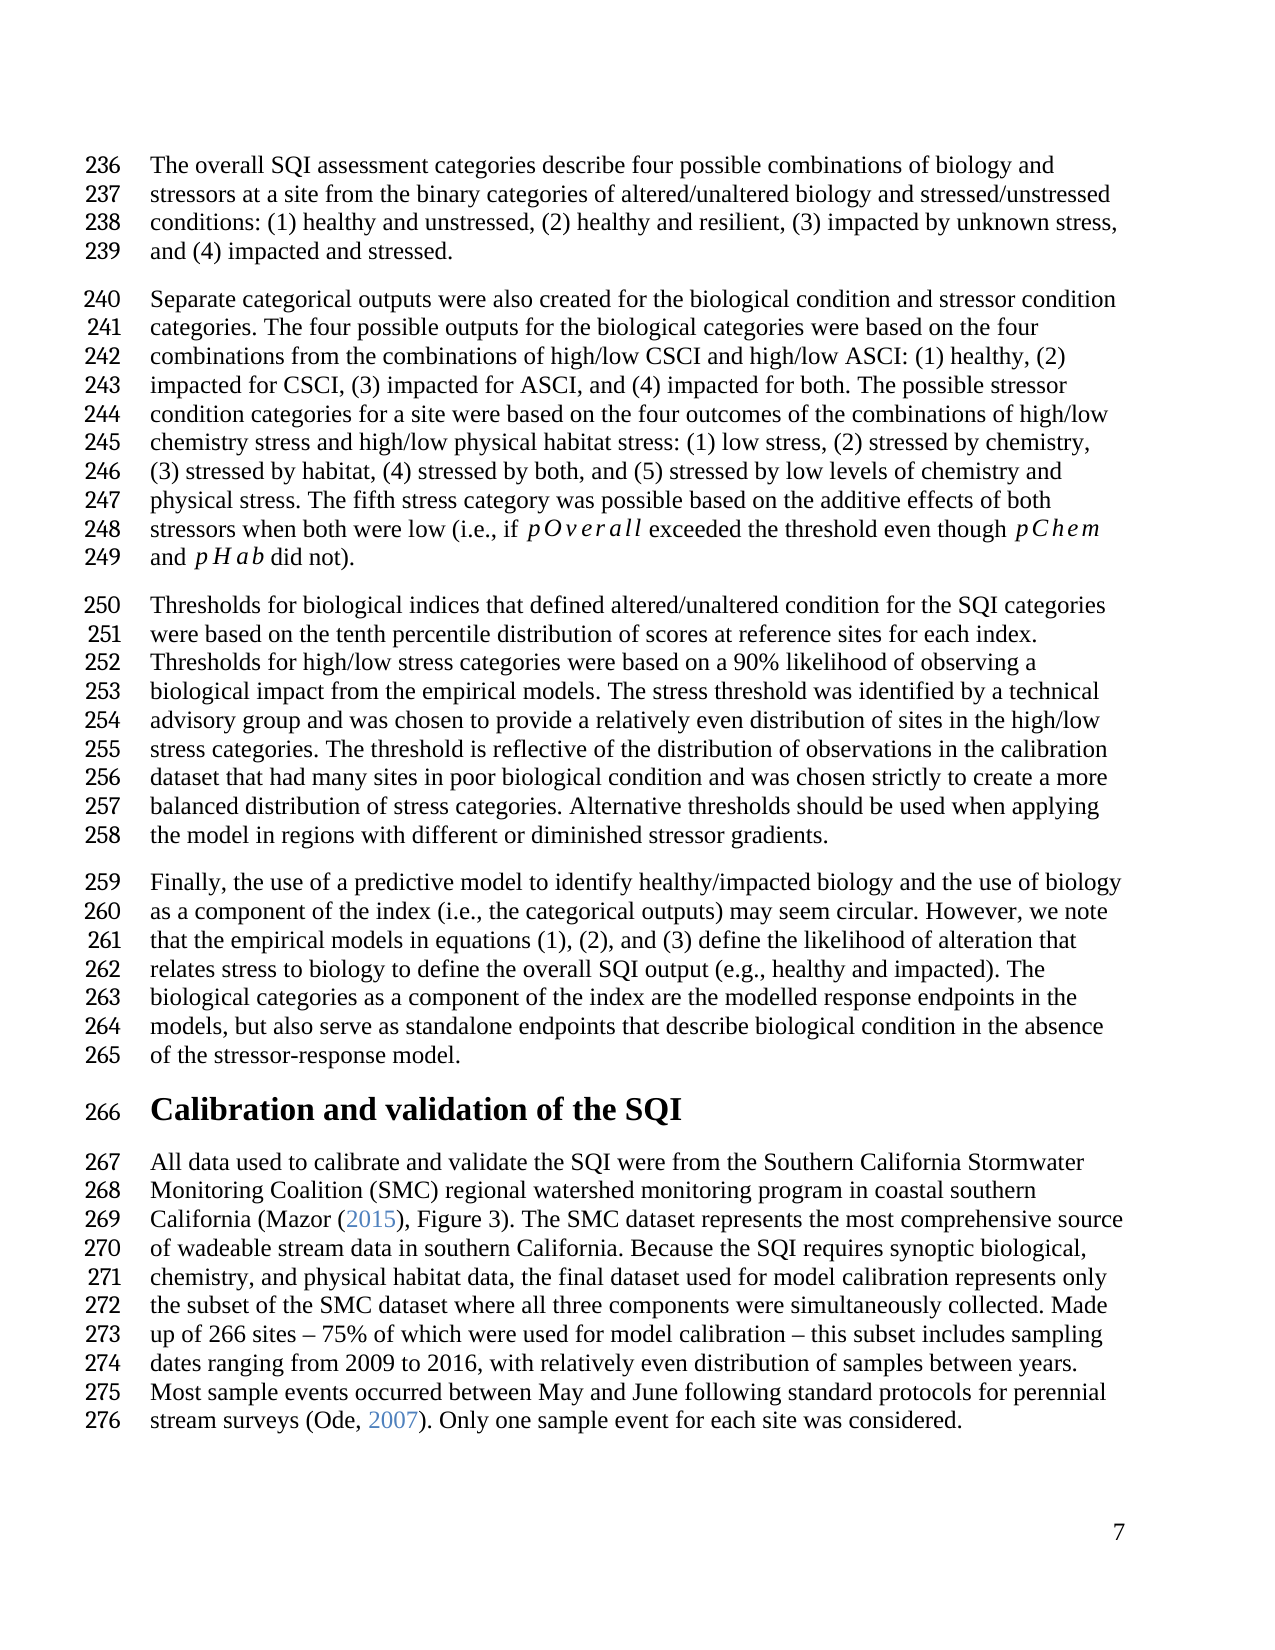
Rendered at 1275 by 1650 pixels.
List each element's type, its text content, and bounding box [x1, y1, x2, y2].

text Thresholds for biological indices that defined altered/unaltered condition for the SQI categories were based on the tenth percentile distribution of scores at reference sites for each index. Thresholds for high/low stress categories were based on a 90% likelihood of observing a biological impact from the empirical models. The stress threshold was identified by a technical advisory group and was chosen to provide a relatively even distribution of sites in the high/low stress categories. The threshold is reflective of the distribution of observations in the calibration dataset that had many sites in poor biological condition and was chosen strictly to create a more balanced distribution of stress categories. Alternative thresholds should be used when applying the model in regions with different or diminished stressor gradients. [150, 590, 1125, 849]
subtitle Calibration and validation of the SQI [150, 1089, 1125, 1128]
text All data used to calibrate and validate the SQI were from the Southern California Stormwater Monitoring Coalition (SMC) regional watershed monitoring program in coastal southern California (Mazor (2015), Figure 3). The SMC dataset represents the most comprehensive source of wadeable stream data in southern California. Because the SQI requires synoptic biological, chemistry, and physical habitat data, the final dataset used for model calibration represents only the subset of the SMC dataset where all three components were simultaneously collected. Made up of 266 sites – 75% of which were used for model calibration – this subset includes sampling dates ranging from 2009 to 2016, with relatively even distribution of samples between years. Most sample events occurred between May and June following standard protocols for perennial stream surveys (Ode, 2007). Only one sample event for each site was considered. [150, 1147, 1125, 1434]
text Finally, the use of a predictive model to identify healthy/impacted biology and the use of biology as a component of the index (i.e., the categorical outputs) may seem circular. However, we note that the empirical models in equations (1), (2), and (3) define the likelihood of alteration that relates stress to biology to define the overall SQI output (e.g., healthy and impacted). The biological categories as a component of the index are the modelled response endpoints in the models, but also serve as standalone endpoints that describe biological condition in the absence of the stressor-response model. [150, 867, 1125, 1069]
text Separate categorical outputs were also created for the biological condition and stressor condition categories. The four possible outputs for the biological categories were based on the four combinations from the combinations of high/low CSCI and high/low ASCI: (1) healthy, (2) impacted for CSCI, (3) impacted for ASCI, and (4) impacted for both. The possible stressor condition categories for a site were based on the four outcomes of the combinations of high/low chemistry stress and high/low physical habitat stress: (1) low stress, (2) stressed by chemistry, (3) stressed by habitat, (4) stressed by both, and (5) stressed by low levels of chemistry and physical stress. The fifth stress category was possible based on the additive effects of both stressors when both were low (i.e., if exceeded the threshold even though and did not). [150, 284, 1125, 571]
text The overall SQI assessment categories describe four possible combinations of biology and stressors at a site from the binary categories of altered/unaltered biology and stressed/unstressed conditions: (1) healthy and unstressed, (2) healthy and resilient, (3) impacted by unknown stress, and (4) impacted and stressed. [150, 150, 1125, 265]
